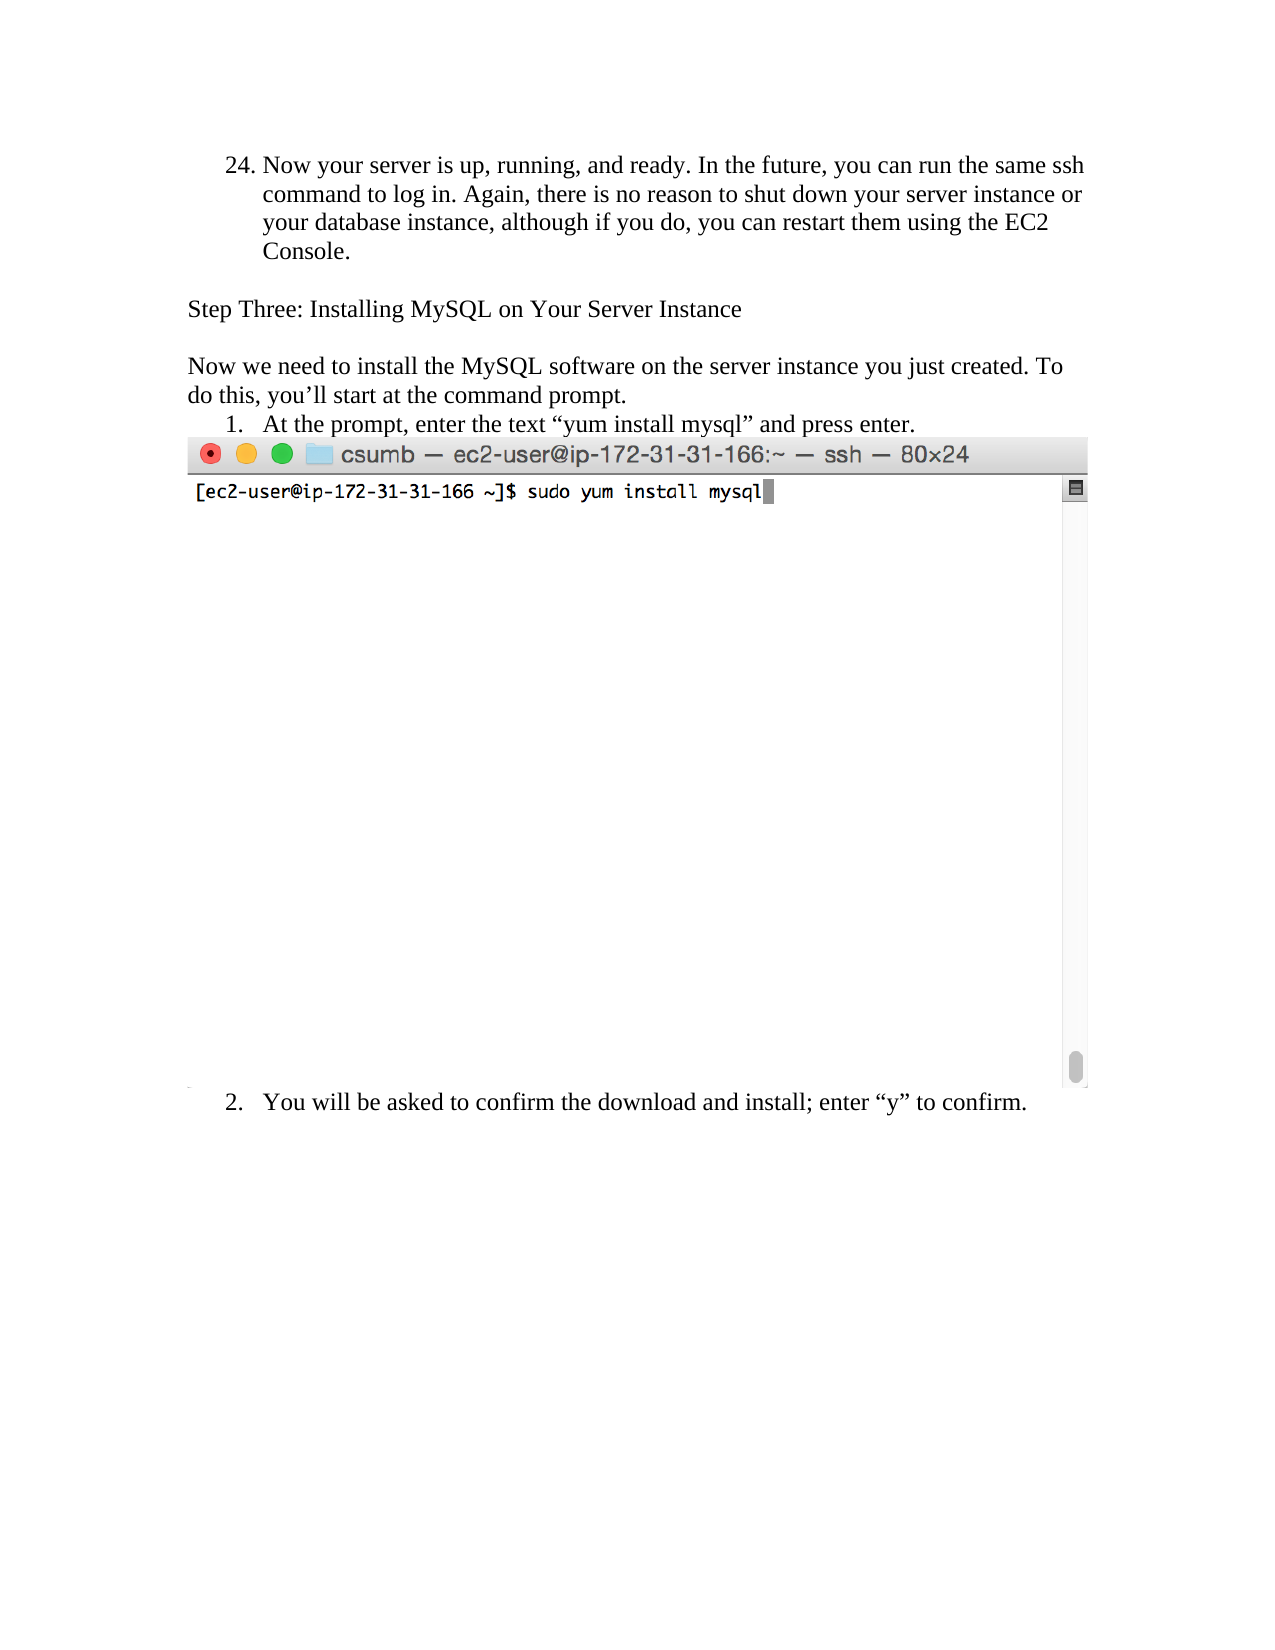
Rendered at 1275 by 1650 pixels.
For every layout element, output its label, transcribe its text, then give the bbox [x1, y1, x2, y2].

picture [187, 437, 1088, 1088]
text Step Three: Installing MySQL on Your Server Instance [187, 294, 1087, 322]
list At the prompt, enter the text “yum install mysql” and press enter. [225, 409, 1087, 437]
text Now we need to install the MySQL software on the server instance you just created. To do this, you’ll start at the command prompt. [187, 351, 1087, 409]
list You will be asked to confirm the download and install; enter “y” to confirm. [225, 1088, 1087, 1116]
list Now your server is up, running, and ready. In the future, you can run the same ssh command to log in. Again, there is no reason to shut down your server instance or your database instance, although if you do, you can restart them using the EC2 Console. [225, 150, 1087, 265]
